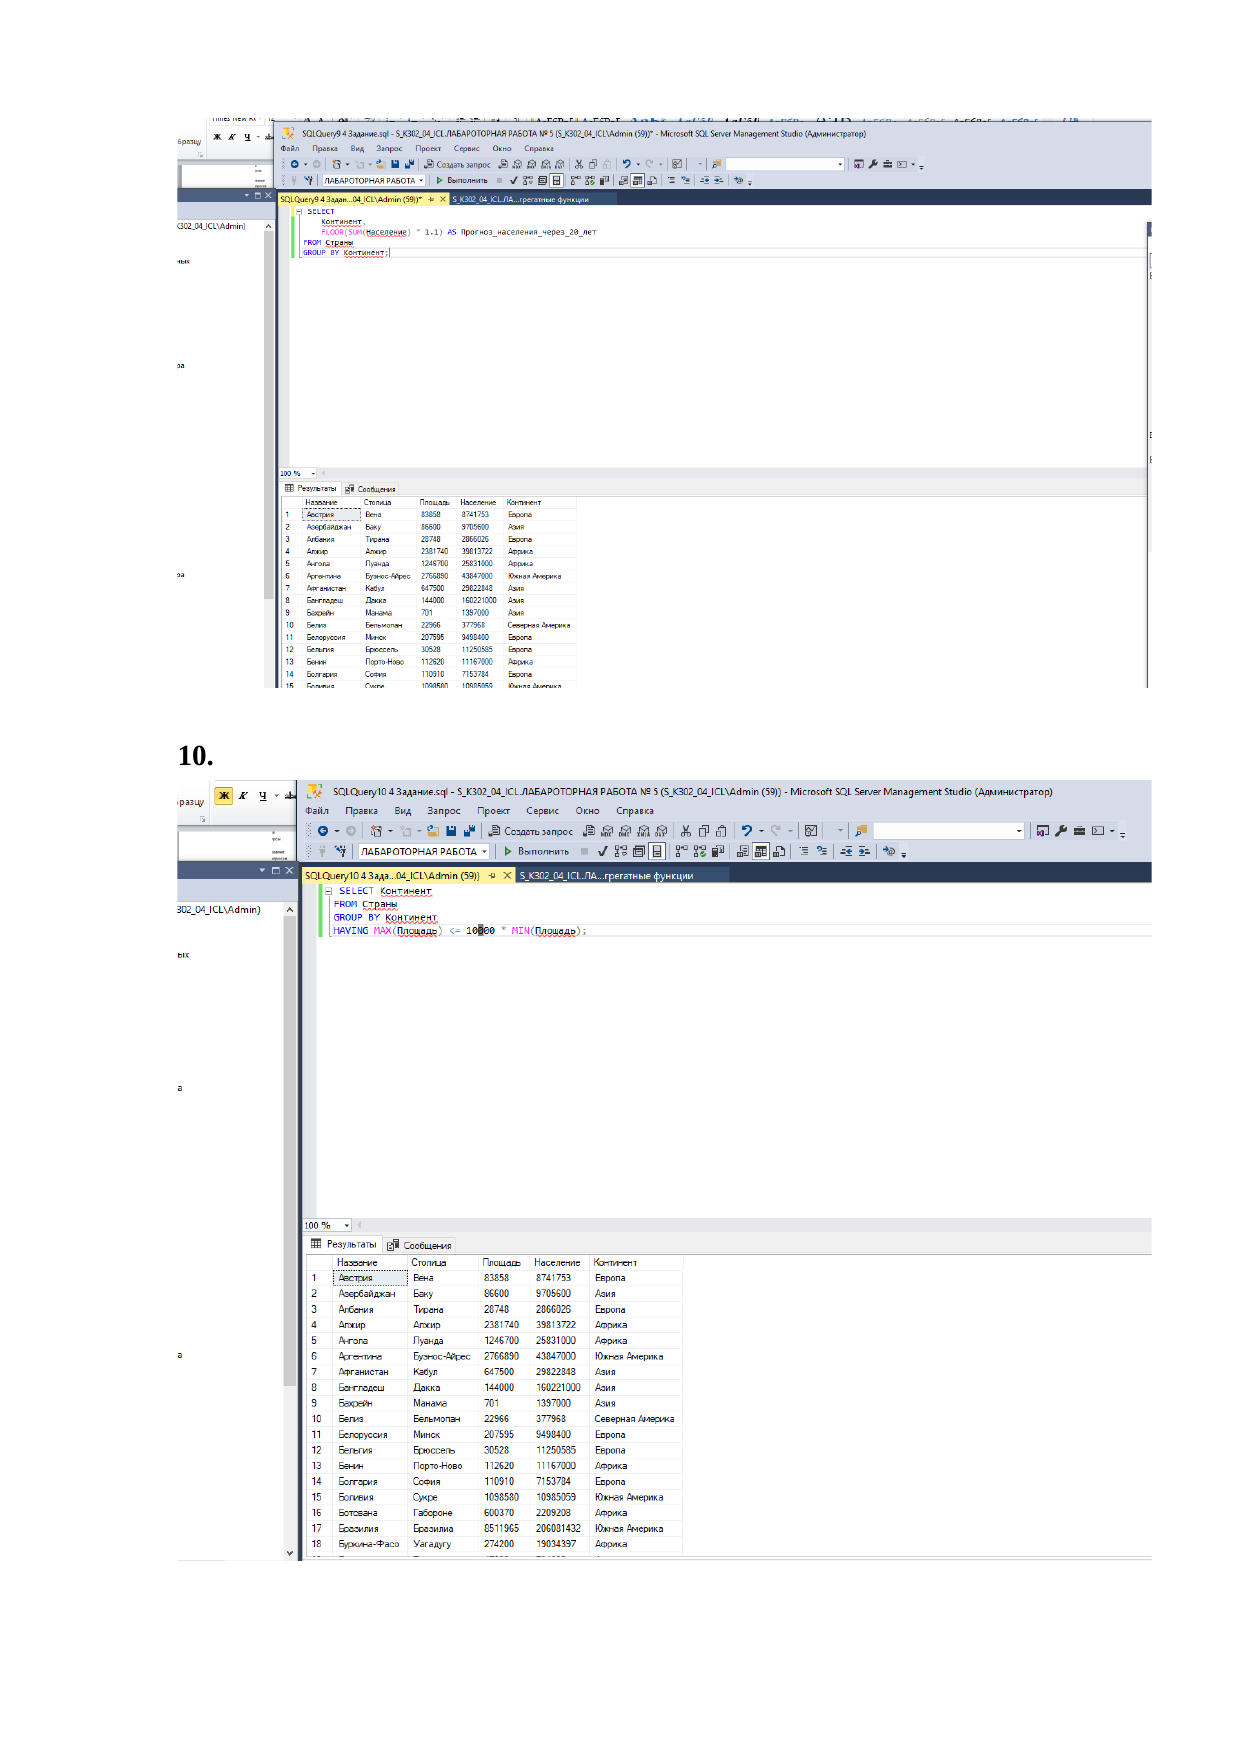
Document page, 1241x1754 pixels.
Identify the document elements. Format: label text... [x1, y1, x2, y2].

picture [177, 780, 1152, 1561]
text 10. [177, 738, 1152, 772]
picture [177, 118, 1152, 688]
